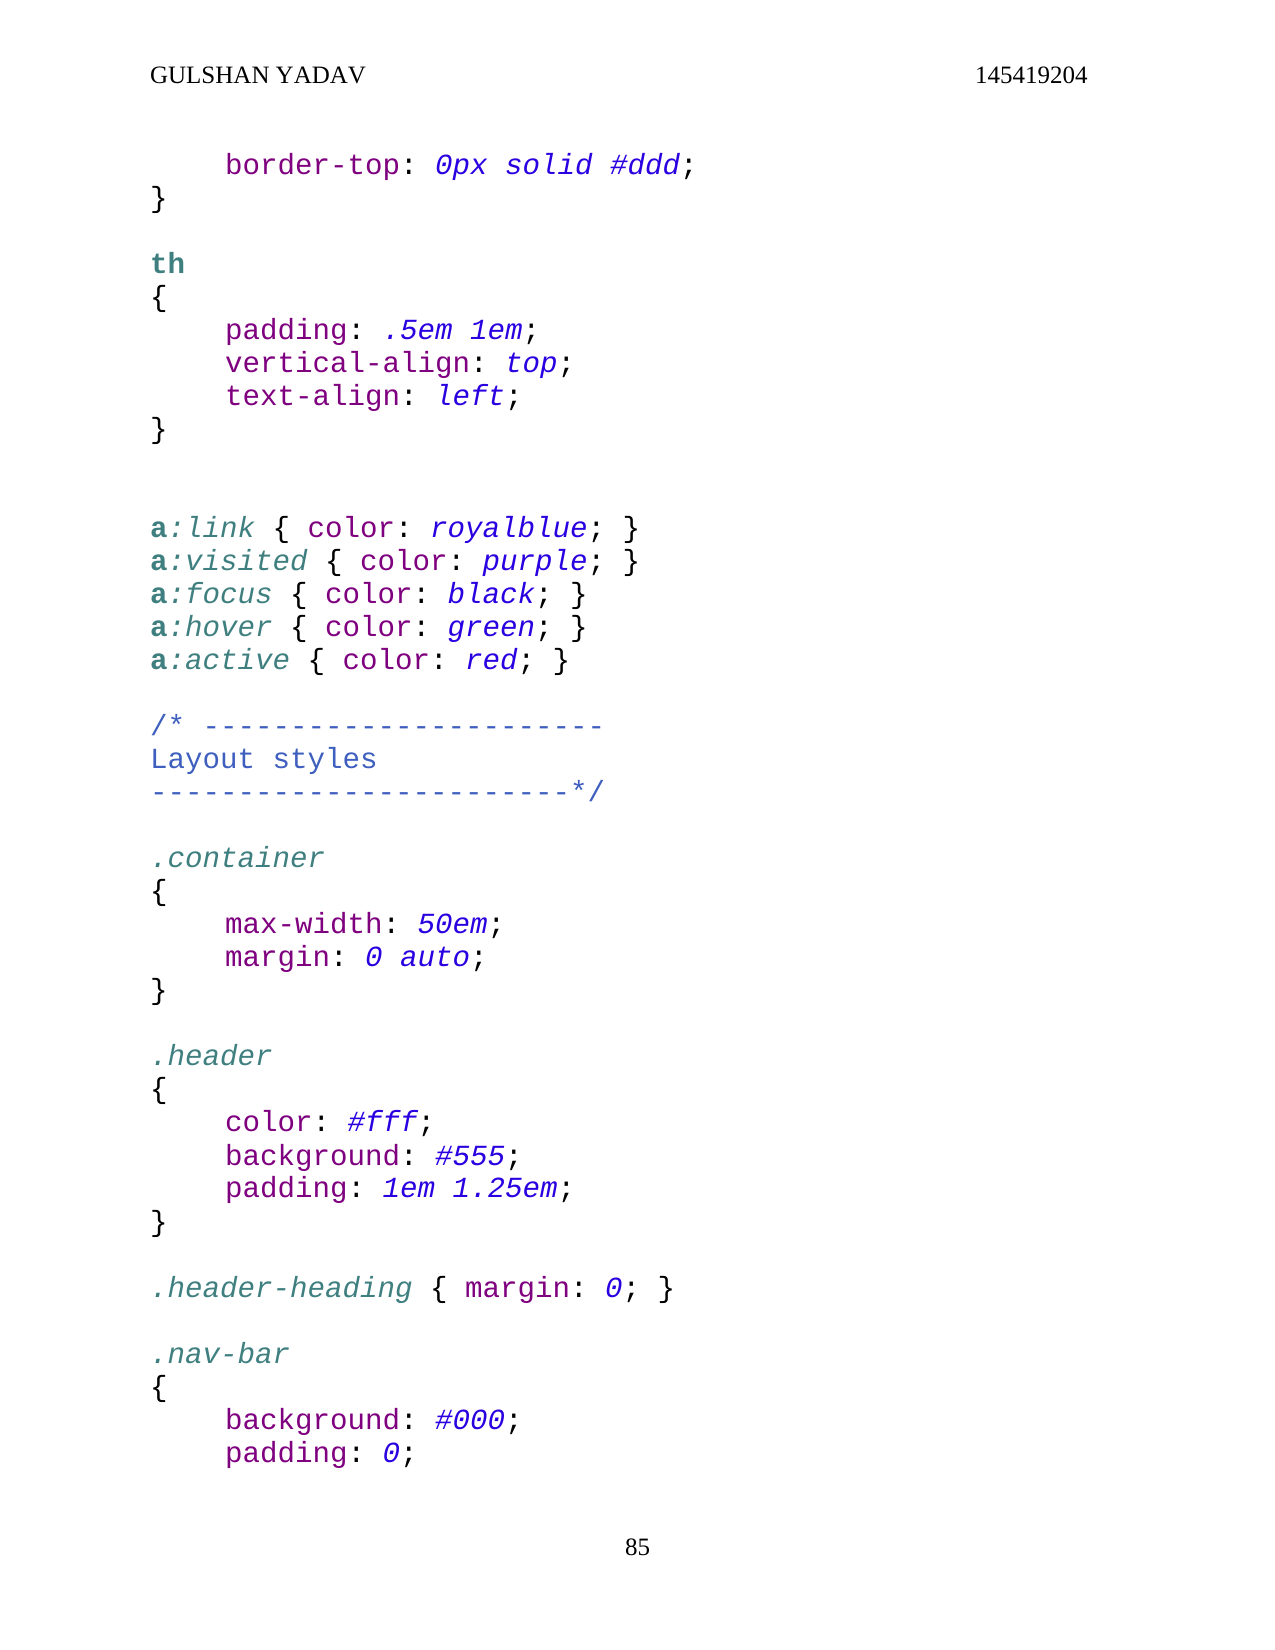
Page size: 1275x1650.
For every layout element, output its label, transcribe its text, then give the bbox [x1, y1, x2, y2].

text .container [150, 843, 1125, 876]
text a:active { color: red; } [150, 645, 1125, 678]
text ------------------------*/ [150, 777, 1125, 810]
text Layout styles [150, 744, 1125, 777]
text } [150, 414, 1125, 447]
text text-align: left; [150, 381, 1125, 414]
text padding: 0; [150, 1438, 1125, 1471]
text { [150, 282, 1125, 315]
text .nav-bar [150, 1339, 1125, 1372]
text a:link { color: royalblue; } [150, 513, 1125, 546]
text /* ----------------------- [150, 711, 1125, 744]
text background: #555; [150, 1141, 1125, 1174]
text } [150, 976, 1125, 1008]
text a:visited { color: purple; } [150, 546, 1125, 579]
text { [150, 876, 1125, 909]
text color: #fff; [150, 1108, 1125, 1141]
text th [150, 249, 1125, 282]
text .header [150, 1042, 1125, 1074]
text a:focus { color: black; } [150, 579, 1125, 612]
text } [150, 183, 1125, 216]
text .header-heading { margin: 0; } [150, 1273, 1125, 1306]
text padding: 1em 1.25em; [150, 1174, 1125, 1207]
text border-top: 0px solid #ddd; [150, 150, 1125, 183]
text a:hover { color: green; } [150, 612, 1125, 645]
text vertical-align: top; [150, 348, 1125, 381]
text background: #000; [150, 1405, 1125, 1438]
text { [150, 1372, 1125, 1405]
text } [150, 1207, 1125, 1240]
text { [150, 1074, 1125, 1108]
text margin: 0 auto; [150, 942, 1125, 976]
text max-width: 50em; [150, 909, 1125, 942]
text padding: .5em 1em; [150, 315, 1125, 348]
